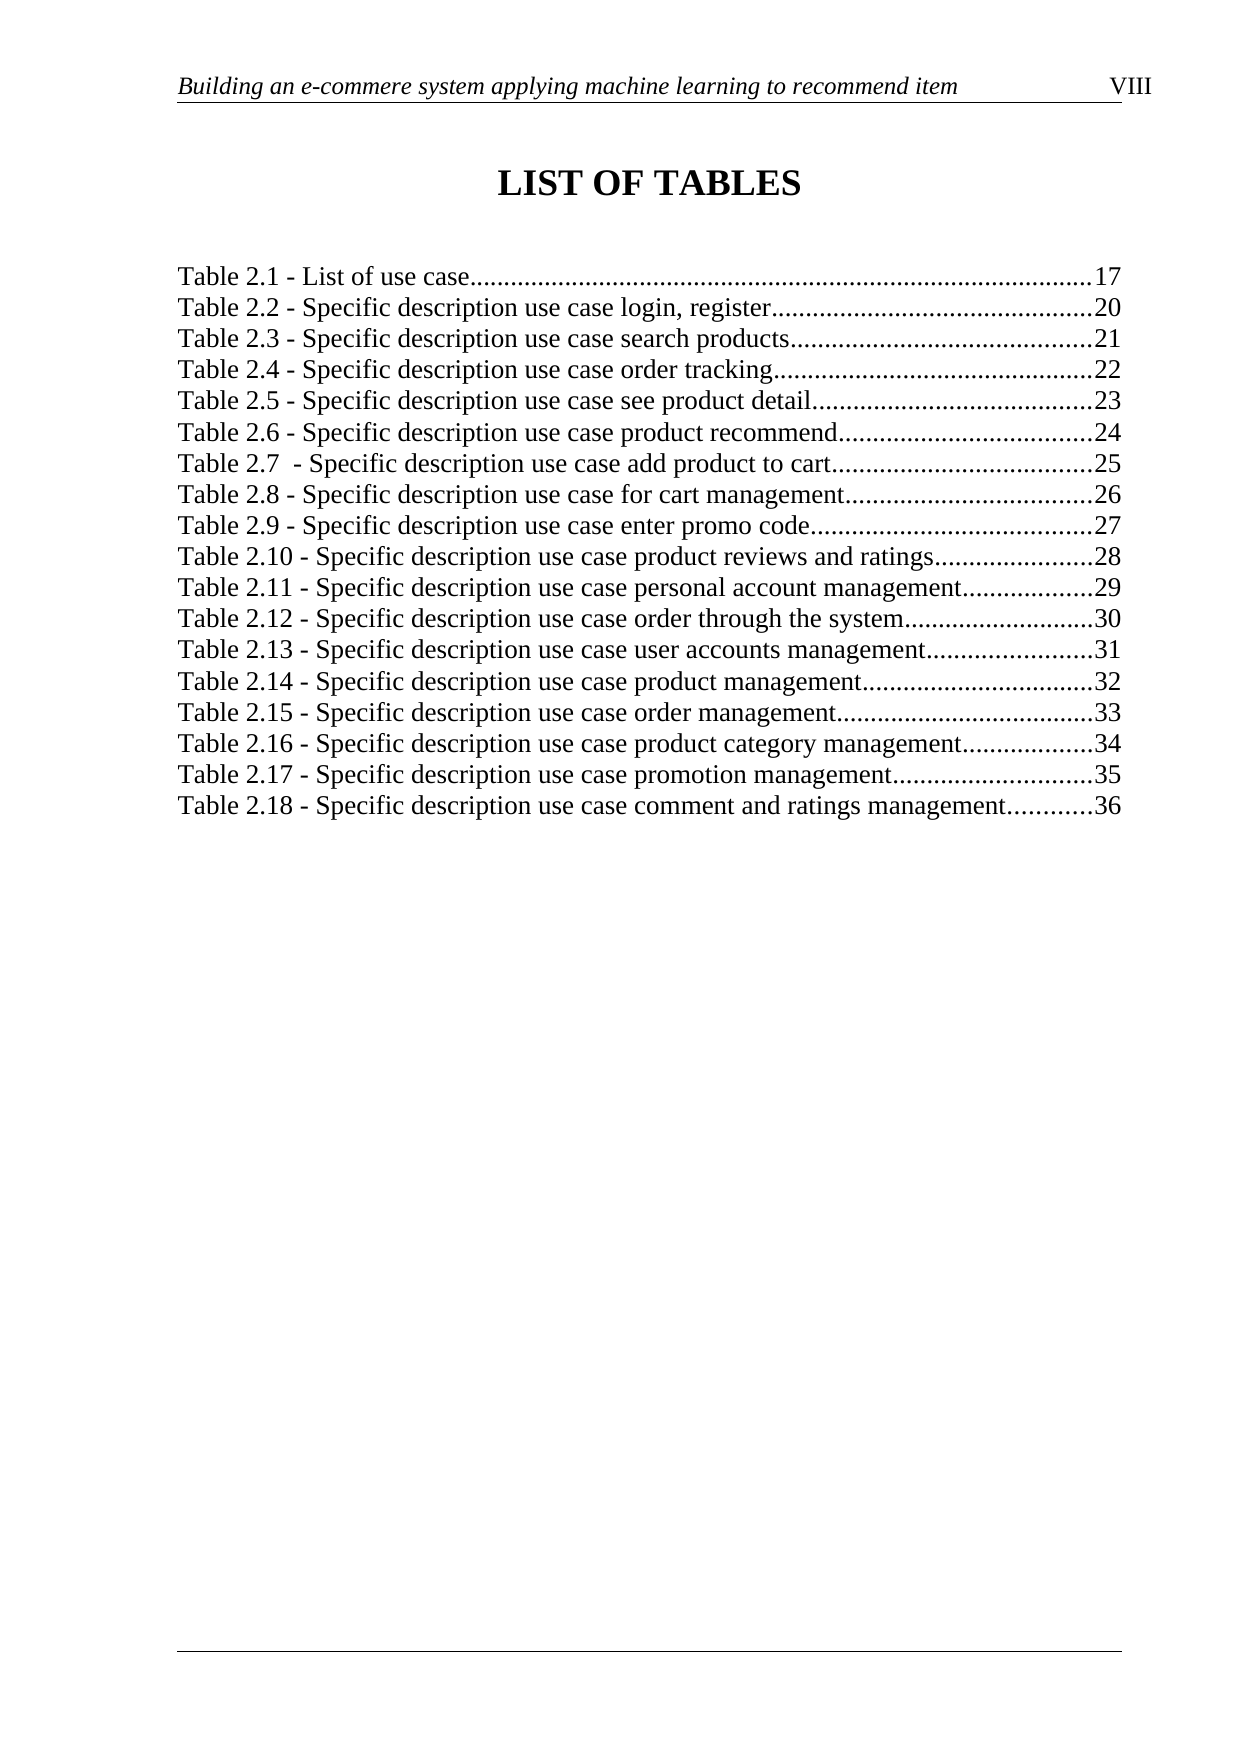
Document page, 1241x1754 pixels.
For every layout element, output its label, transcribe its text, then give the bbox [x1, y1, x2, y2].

text Table 2.7 - Specific description use case add product to cart 25 [177, 447, 1122, 478]
text Table 2.6 - Specific description use case product recommend 24 [177, 416, 1122, 447]
text Table 2.9 - Specific description use case enter promo code 27 [177, 509, 1122, 540]
text Table 2.12 - Specific description use case order through the system 30 [177, 602, 1122, 634]
text Table 2.10 - Specific description use case product reviews and ratings 28 [177, 540, 1122, 571]
text Table 2.16 - Specific description use case product category management 34 [177, 727, 1122, 758]
title LIST OF TABLES [177, 160, 1122, 203]
text Table 2.8 - Specific description use case for cart management 26 [177, 478, 1122, 509]
text Table 2.13 - Specific description use case user accounts management 31 [177, 634, 1122, 665]
text Table 2.14 - Specific description use case product management 32 [177, 665, 1122, 696]
text Table 2.5 - Specific description use case see product detail 23 [177, 384, 1122, 416]
text Table 2.18 - Specific description use case comment and ratings management 36 [177, 789, 1122, 821]
text Table 2.11 - Specific description use case personal account management 29 [177, 571, 1122, 602]
text Table 2.15 - Specific description use case order management 33 [177, 696, 1122, 727]
text Table 2.2 - Specific description use case login, register 20 [177, 291, 1122, 322]
text Table 2.17 - Specific description use case promotion management 35 [177, 758, 1122, 789]
text Table 2.3 - Specific description use case search products 21 [177, 322, 1122, 353]
text Table 2.1 - List of use case 17 [177, 260, 1122, 291]
text Table 2.4 - Specific description use case order tracking 22 [177, 353, 1122, 384]
